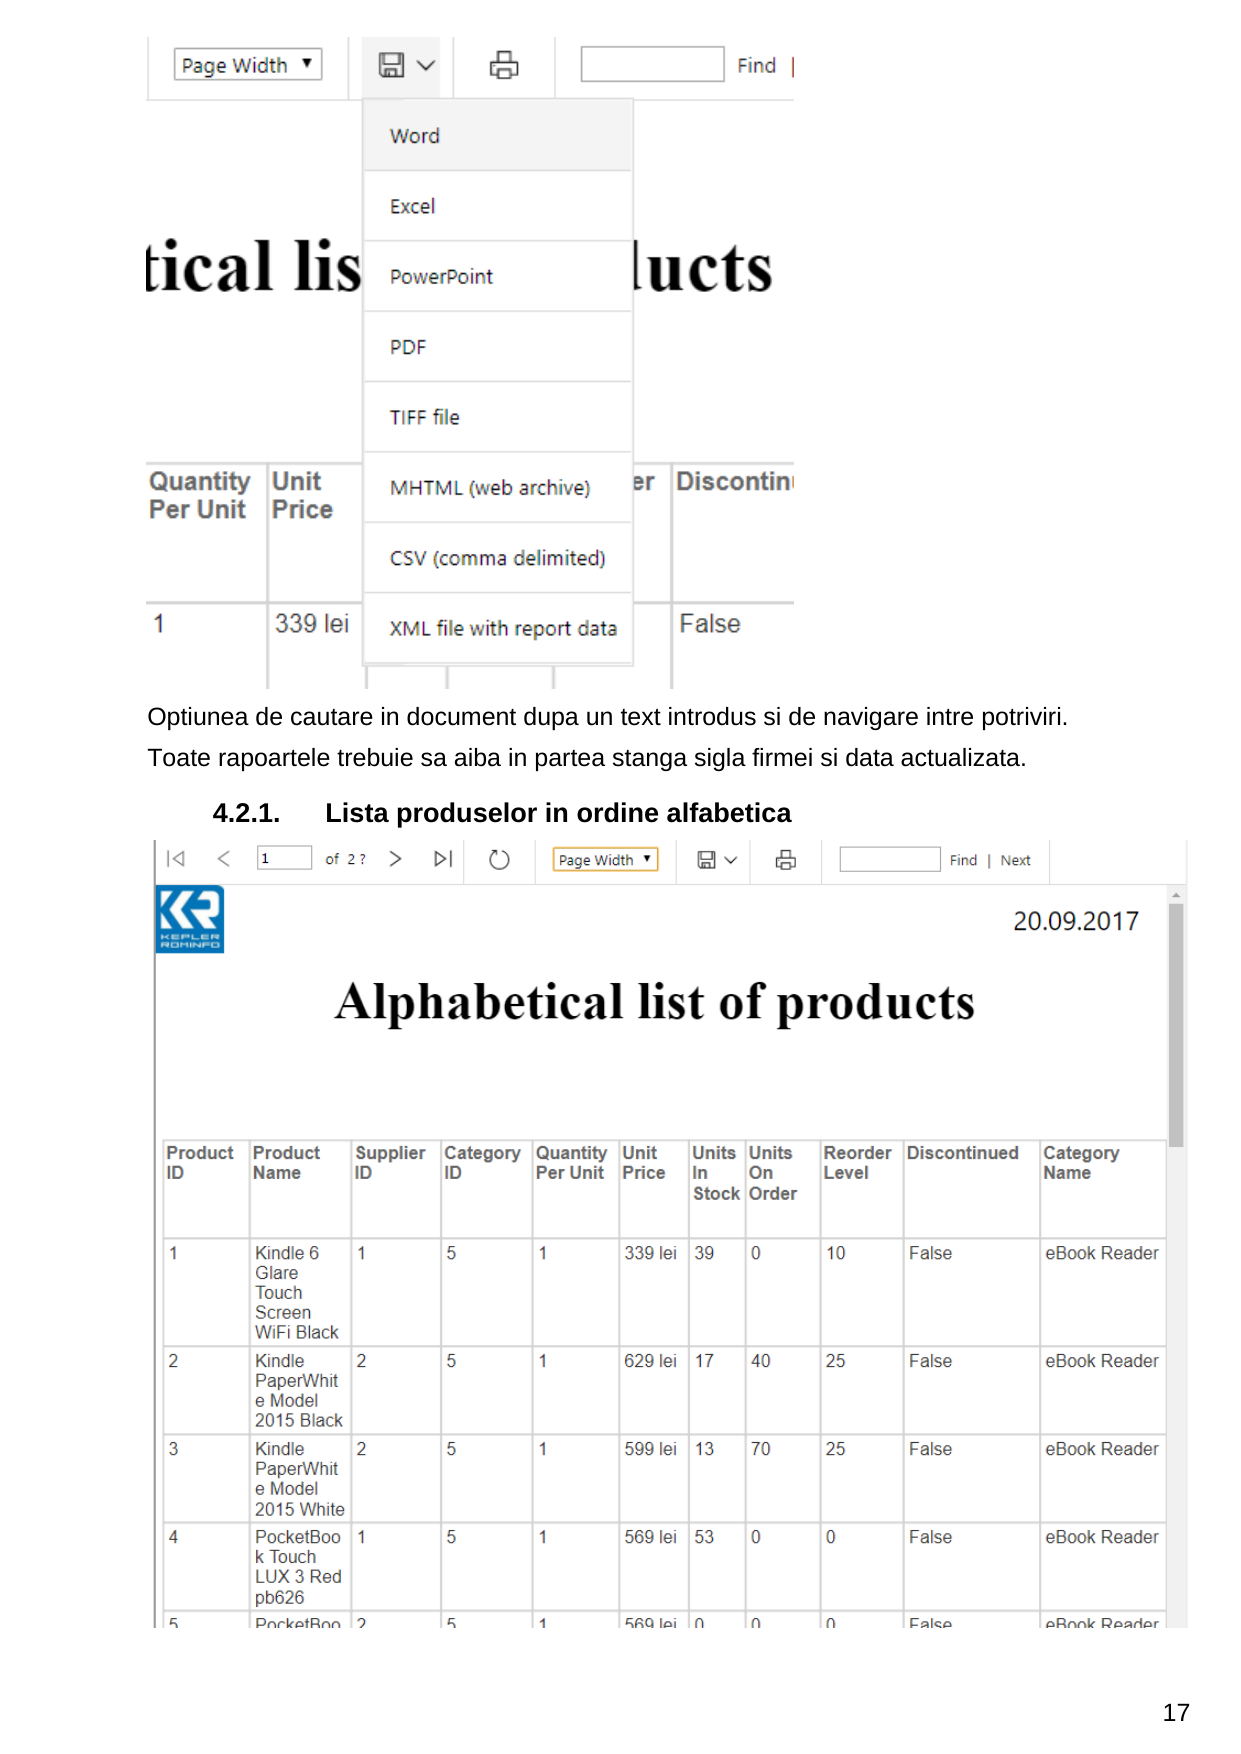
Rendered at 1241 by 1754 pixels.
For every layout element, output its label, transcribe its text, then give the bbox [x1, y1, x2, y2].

subtitle Lista produselor in ordine alfabetica [213, 797, 1190, 828]
picture [146, 840, 1190, 1628]
text Optiunea de cautare in document dupa un text introdus si de navigare intre potriviri. [147, 702, 1190, 730]
text Toate rapoartele trebuie sa aiba in partea stanga sigla firmei si data actualizata. [147, 743, 1190, 772]
picture [146, 37, 794, 689]
